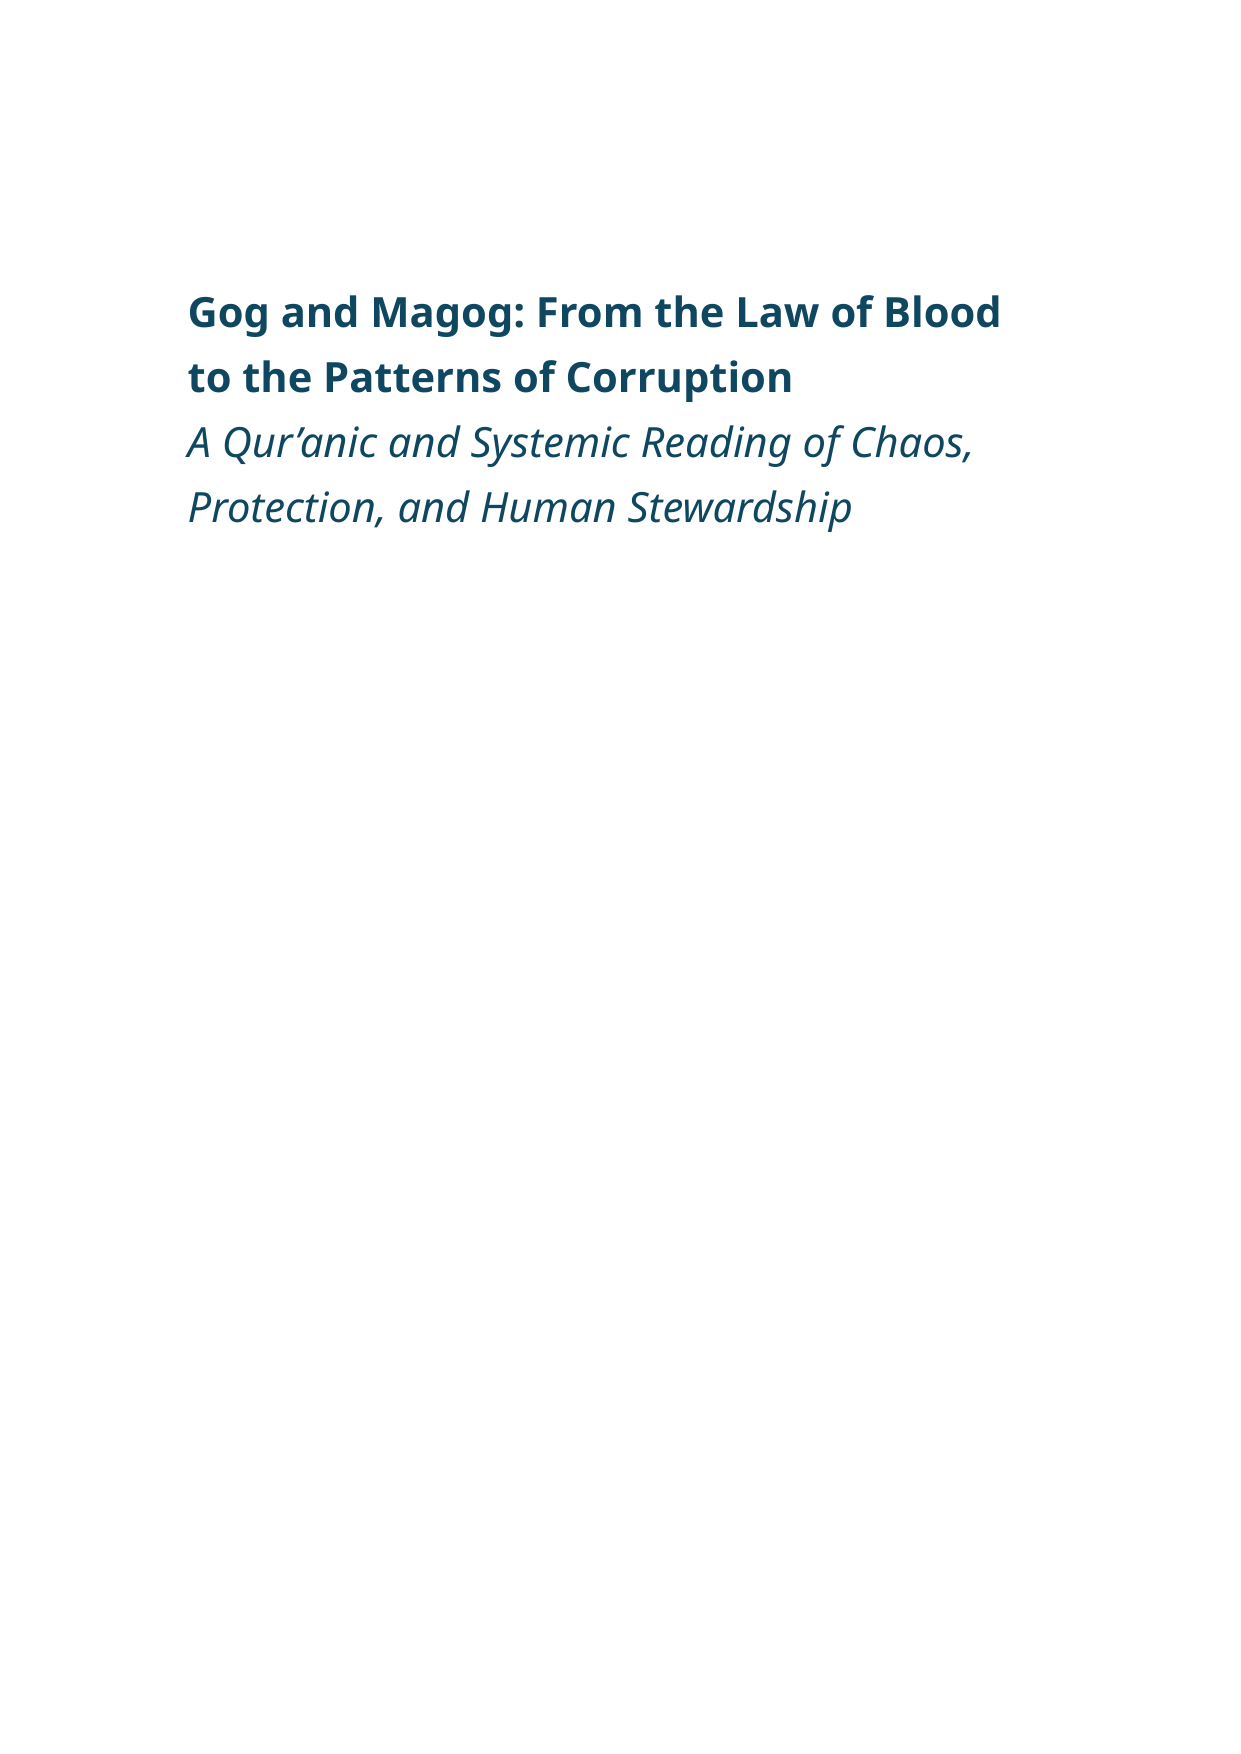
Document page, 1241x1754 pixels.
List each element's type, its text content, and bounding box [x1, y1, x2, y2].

subtitle Gog and Magog: From the Law of Blood to the Patterns of Corruption A Qur’anic and Systemic Reading of Chaos, Protection, and Human Stewardship [187, 282, 1053, 535]
